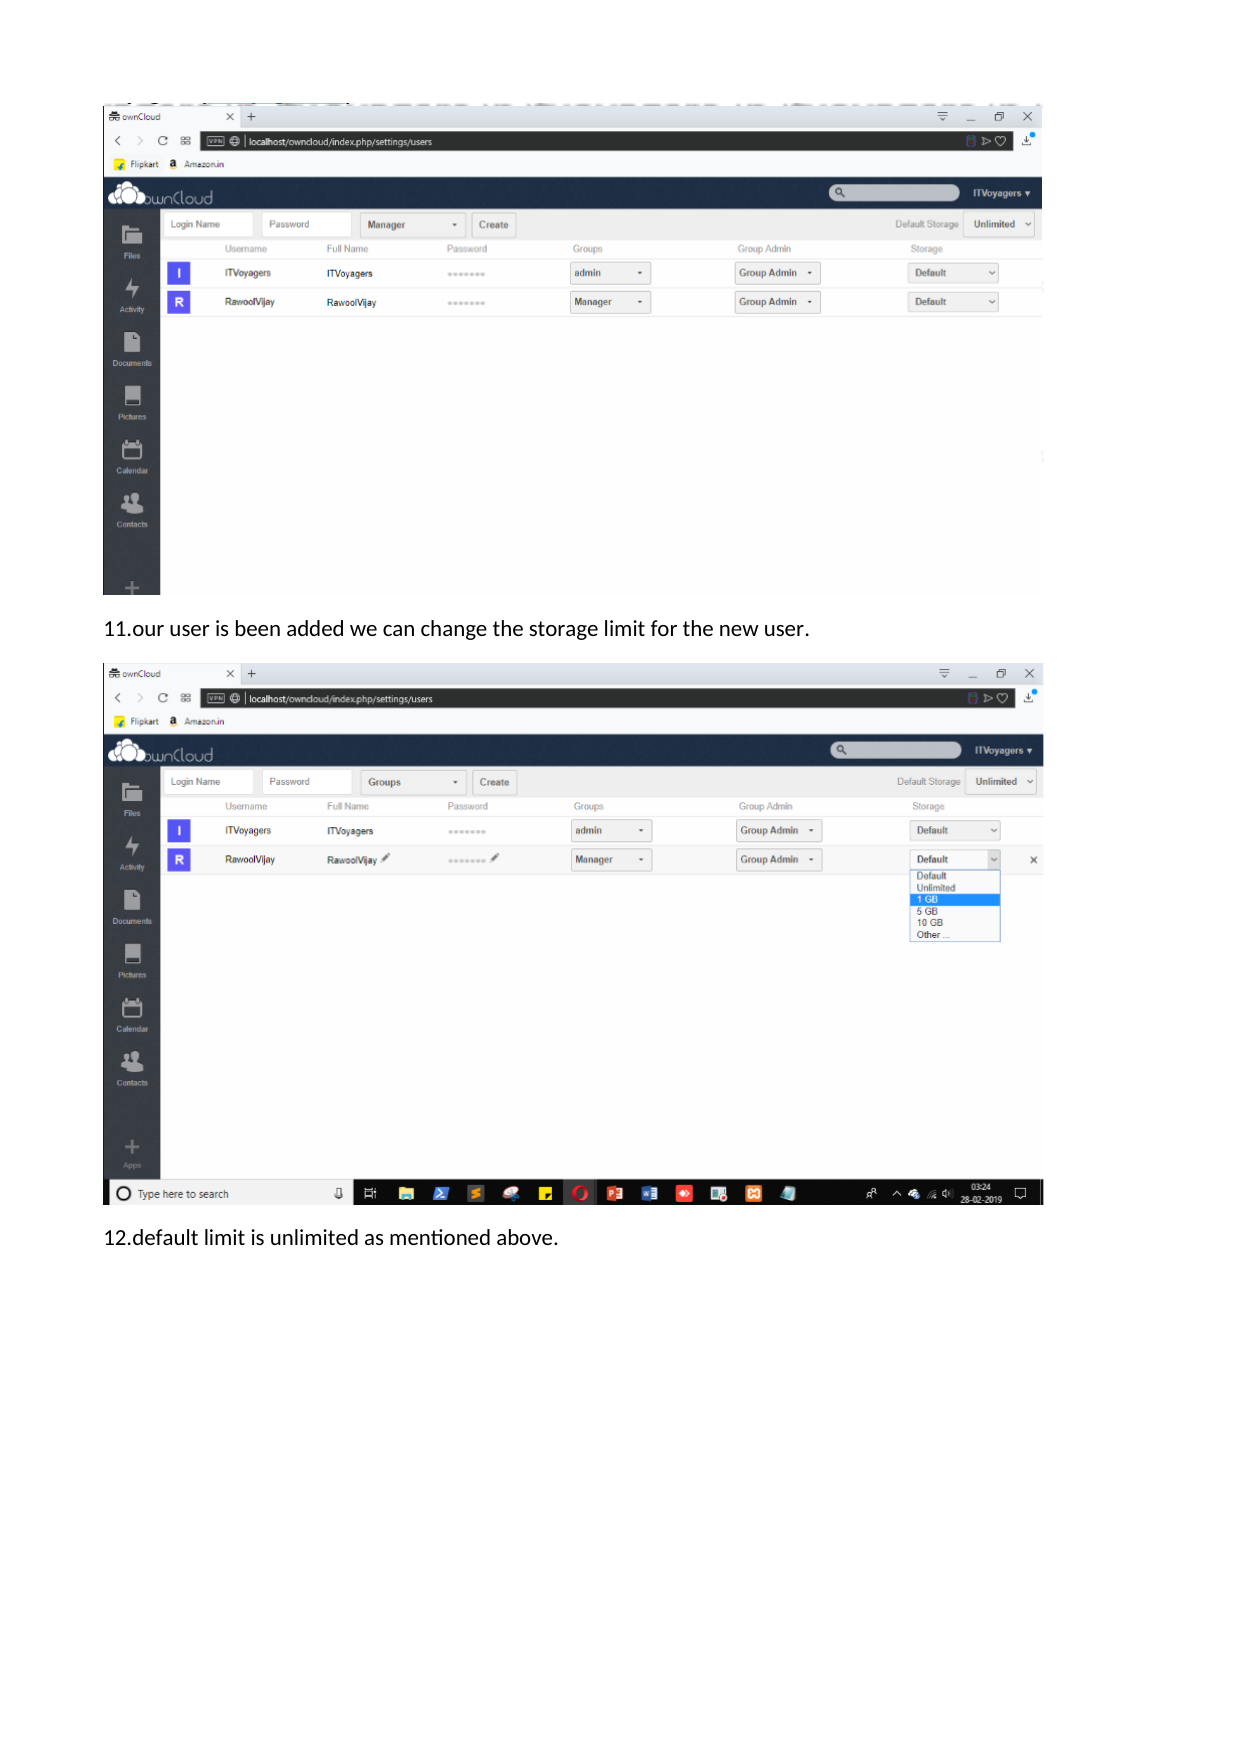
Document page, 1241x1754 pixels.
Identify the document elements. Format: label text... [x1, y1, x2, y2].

text 12.default limit is unlimited as mentioned above. [103, 1223, 1153, 1251]
picture [103, 660, 1044, 1205]
text 11.our user is been added we can change the storage limit for the new user. [103, 614, 1153, 642]
picture [103, 103, 1044, 595]
